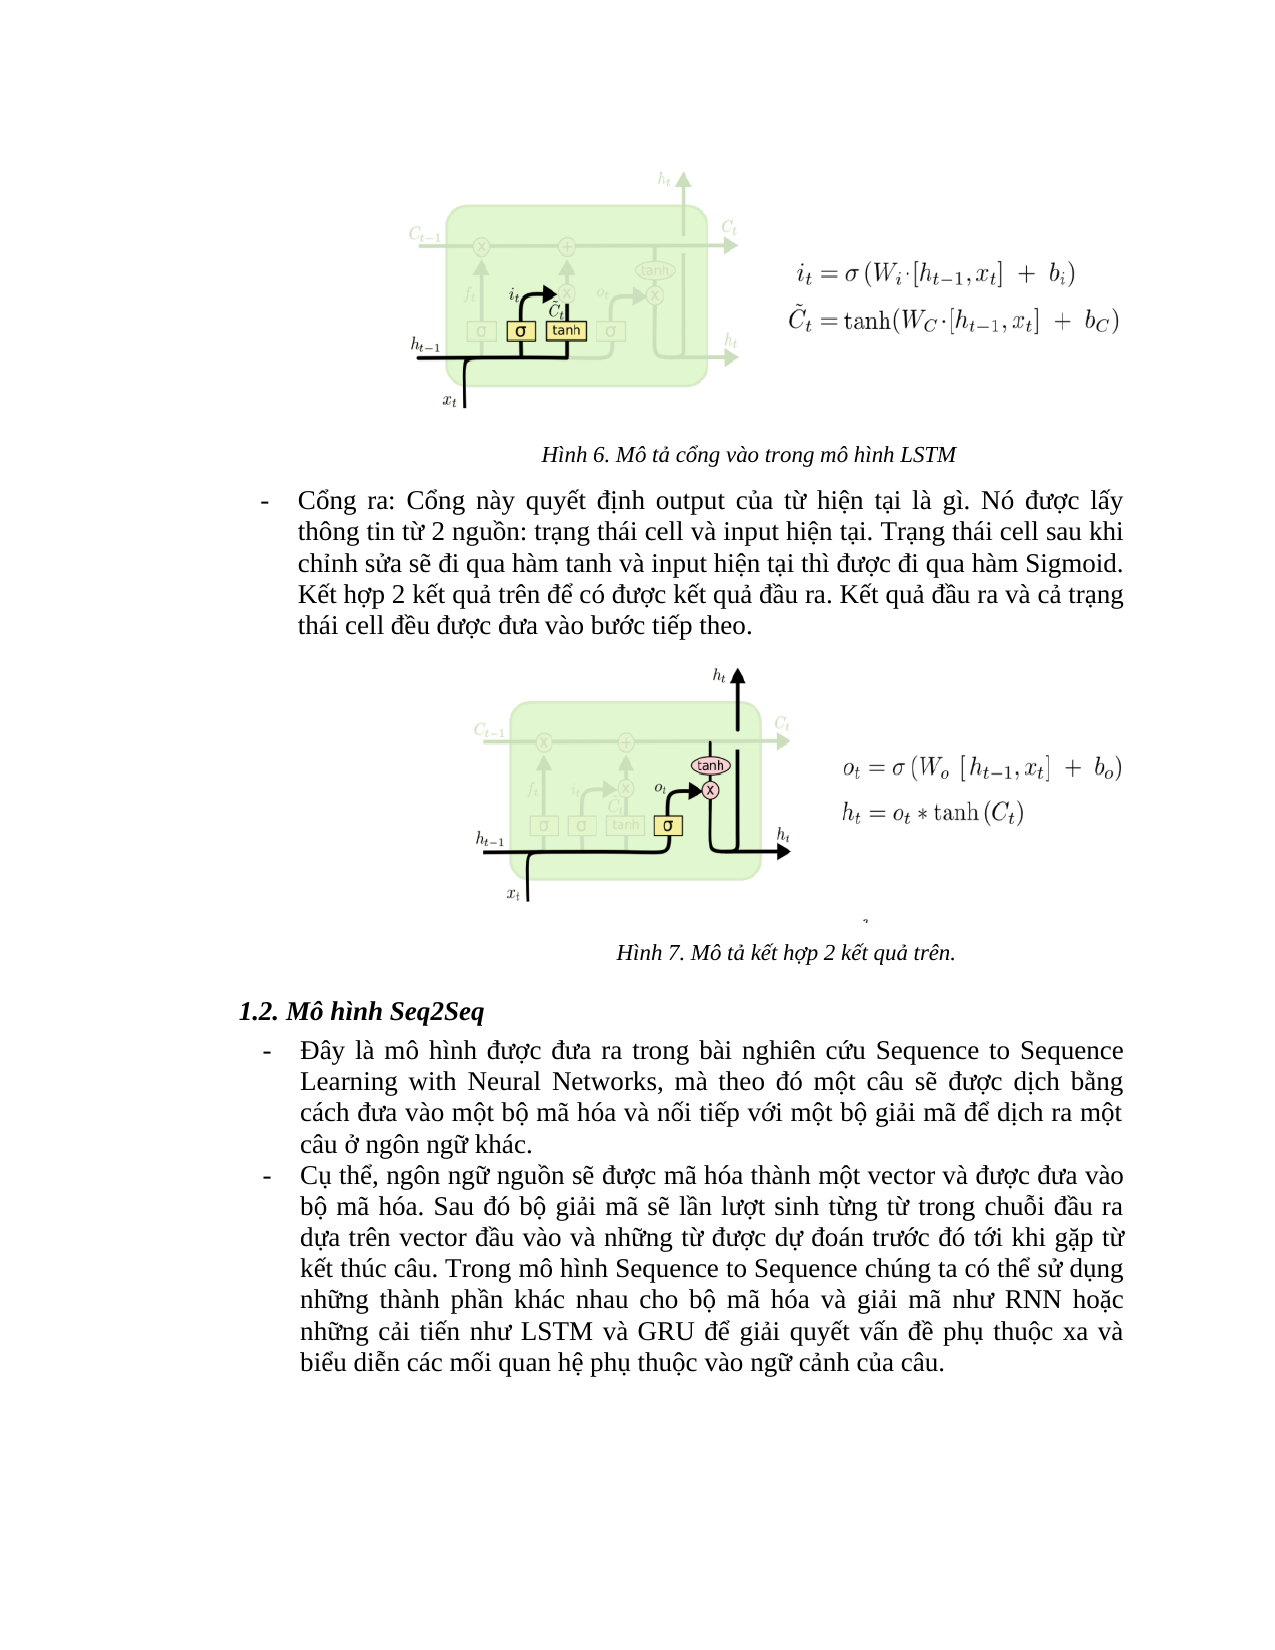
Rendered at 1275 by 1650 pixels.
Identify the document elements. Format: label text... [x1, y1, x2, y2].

list Cổng ra: Cổng này quyết định output của từ hiện tại là gì. Nó được lấy thông tin từ 2 nguồn: trạng thái cell và input hiện tại. Trạng thái cell sau khi chỉnh sửa sẽ đi qua hàm tanh và input hiện tại thì được đi qua hàm Sigmoid. Kết hợp 2 kết quả trên để có được kết quả đầu ra. Kết quả đầu ra và cả trạng thái cell đều được đưa vào bước tiếp theo. [260, 484, 1125, 640]
text Hình 6. Mô tả cổng vào trong mô hình LSTM [375, 441, 1125, 468]
text Hình 7. Mô tả kết hợp 2 kết quả trên. [450, 939, 1125, 966]
list Đây là mô hình được đưa ra trong bài nghiên cứu Sequence to Sequence Learning with Neural Networks, mà theo đó một câu sẽ được dịch bằng cách đưa vào một bộ mã hóa và nối tiếp với một bộ giải mã để dịch ra một câu ở ngôn ngữ khác. [262, 1034, 1125, 1159]
picture [375, 150, 1129, 425]
list Cụ thể, ngôn ngữ nguồn sẽ được mã hóa thành một vector và được đưa vào bộ mã hóa. Sau đó bộ giải mã sẽ lần lượt sinh từng từ trong chuỗi đầu ra dựa trên vector đầu vào và những từ được dự đoán trước đó tới khi gặp từ kết thúc câu. Trong mô hình Sequence to Sequence chúng ta có thể sử dụng những thành phần khác nhau cho bộ mã hóa và giải mã như RNN hoặc những cải tiến như LSTM và GRU để giải quyết vấn đề phụ thuộc xa và biểu diễn các mối quan hệ phụ thuộc vào ngữ cảnh của câu. [262, 1159, 1125, 1377]
subtitle 1.2. Mô hình Seq2Seq [238, 995, 1125, 1026]
picture [450, 656, 1127, 923]
